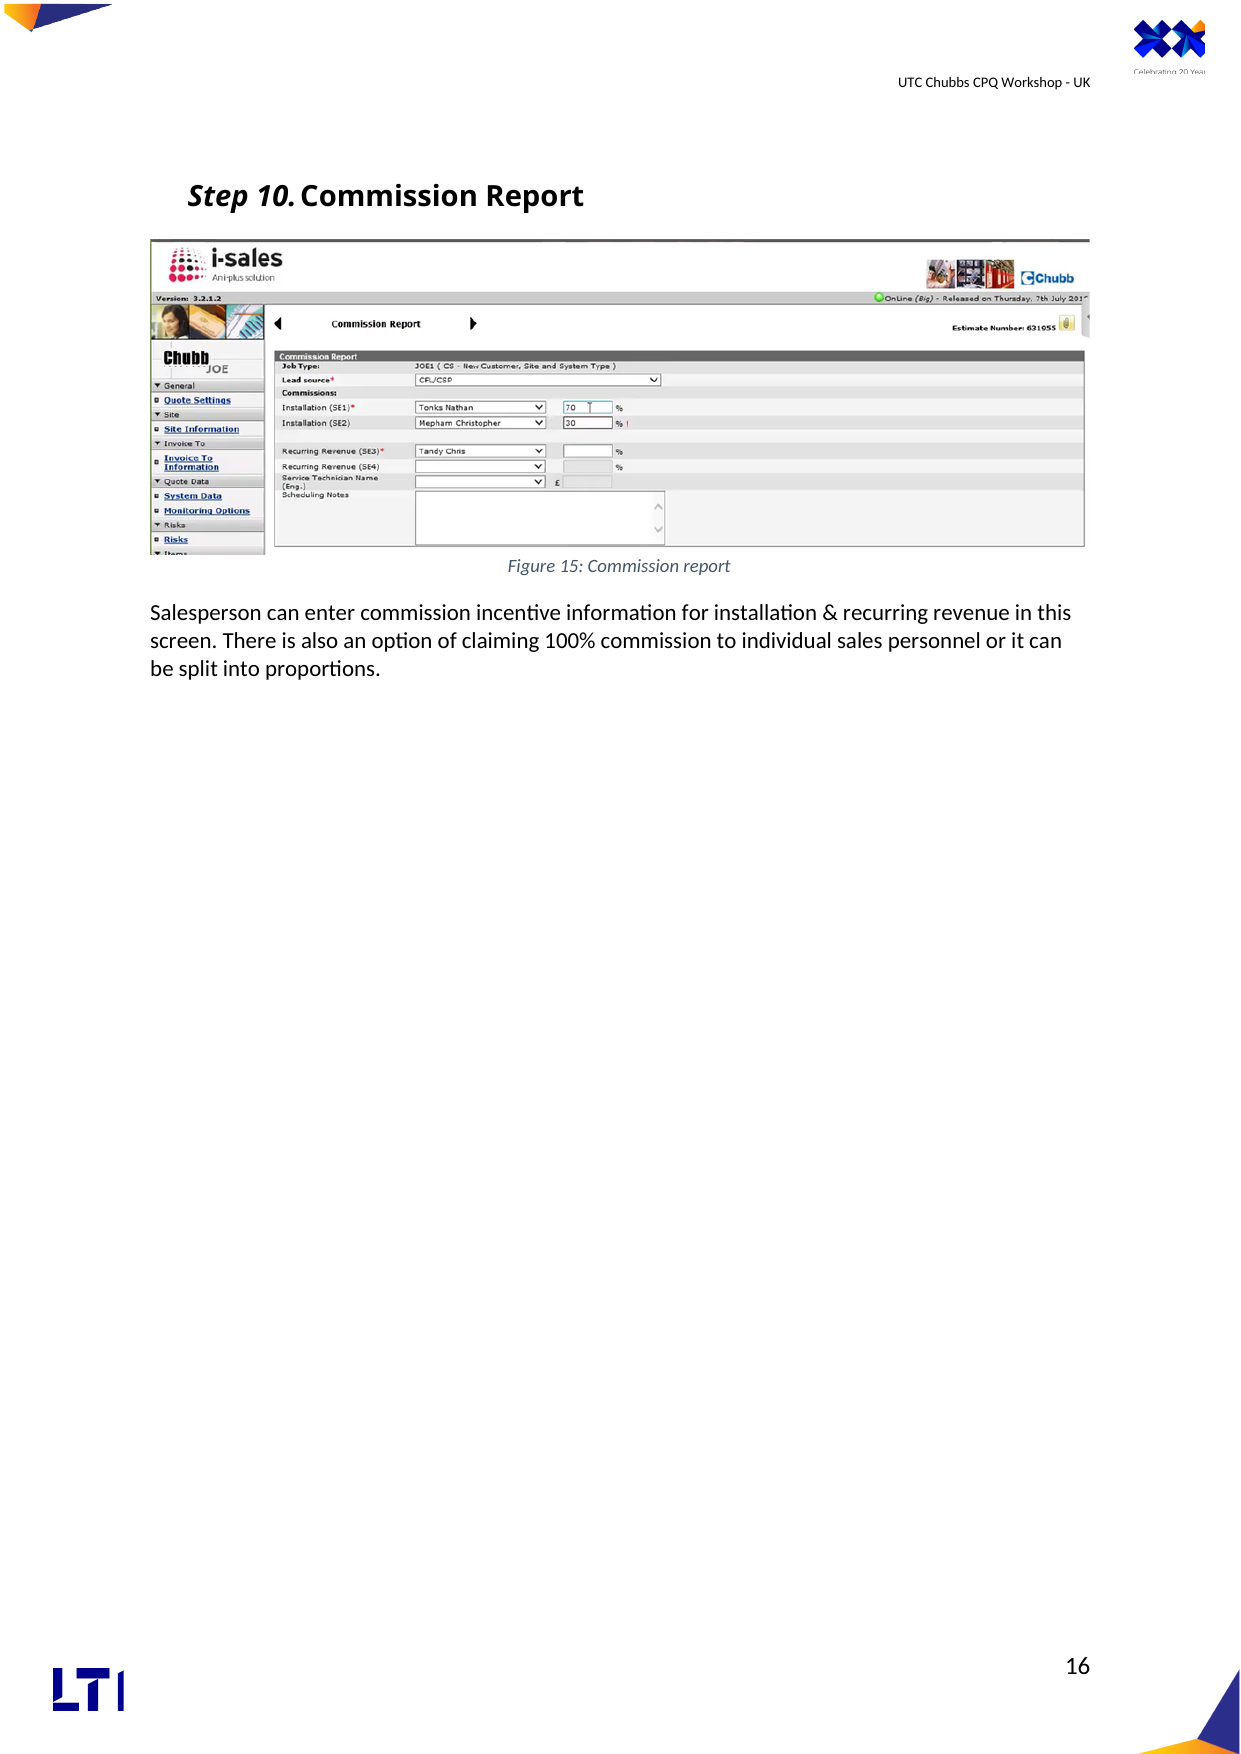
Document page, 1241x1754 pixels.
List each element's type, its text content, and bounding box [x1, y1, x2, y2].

picture [52, 1668, 124, 1711]
picture [1133, 19, 1205, 74]
picture [1134, 1670, 1241, 1754]
subtitle Commission Report [187, 175, 1090, 215]
text Salesperson can enter commission incentive information for installation & recurring revenue in this screen. There is also an option of claiming 100% commission to individual sales personnel or it can be split into proportions. [150, 598, 1090, 682]
picture [150, 239, 1090, 555]
picture [4, 0, 113, 100]
text Figure 15: Commission report [150, 555, 1090, 578]
